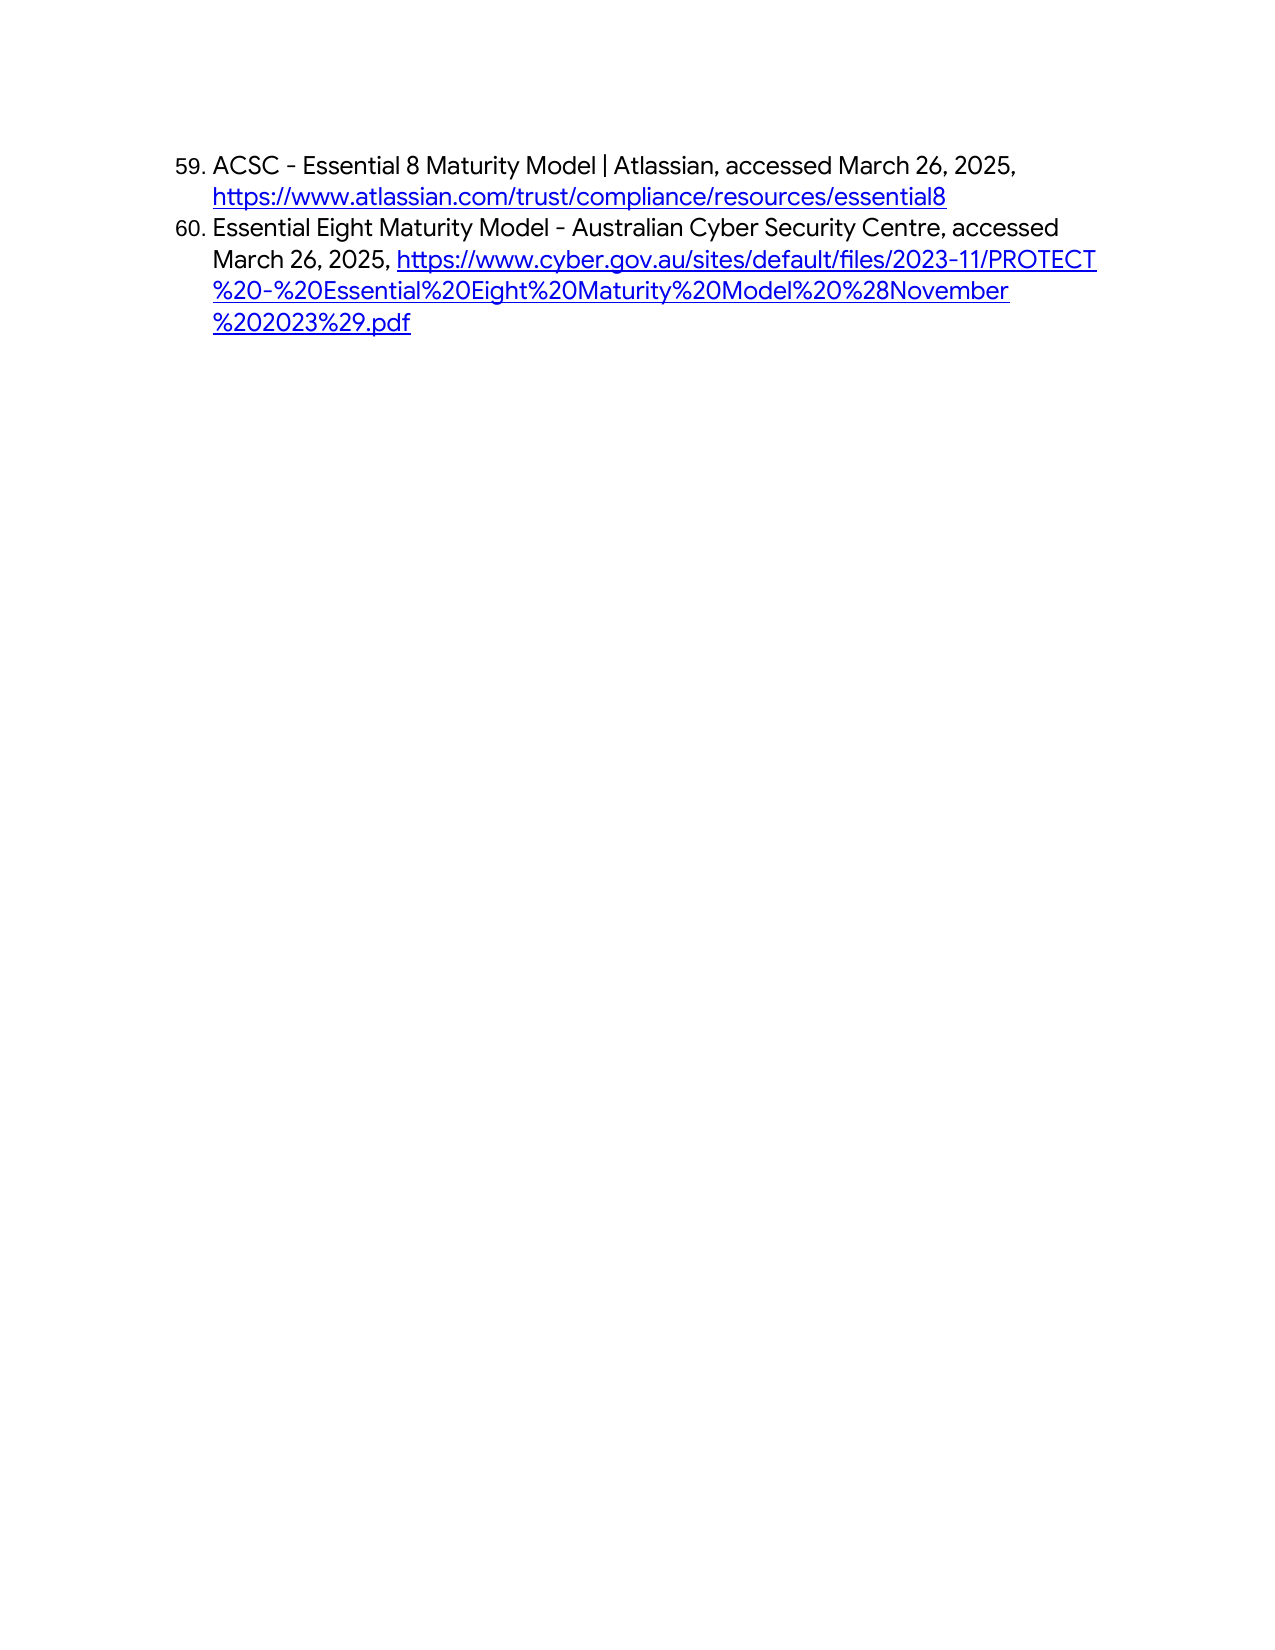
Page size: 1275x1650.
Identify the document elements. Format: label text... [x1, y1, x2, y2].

list ACSC - Essential 8 Maturity Model | Atlassian, accessed March 26, 2025, https://www.atlassian.com/trust/compliance/resources/essential8 [175, 150, 1125, 213]
list Essential Eight Maturity Model - Australian Cyber Security Centre, accessed March 26, 2025, https://www.cyber.gov.au/sites/default/files/2023-11/PROTECT%20-%20Essential%20Eight%20Maturity%20Model%20%28November%202023%29.pdf [175, 213, 1125, 338]
